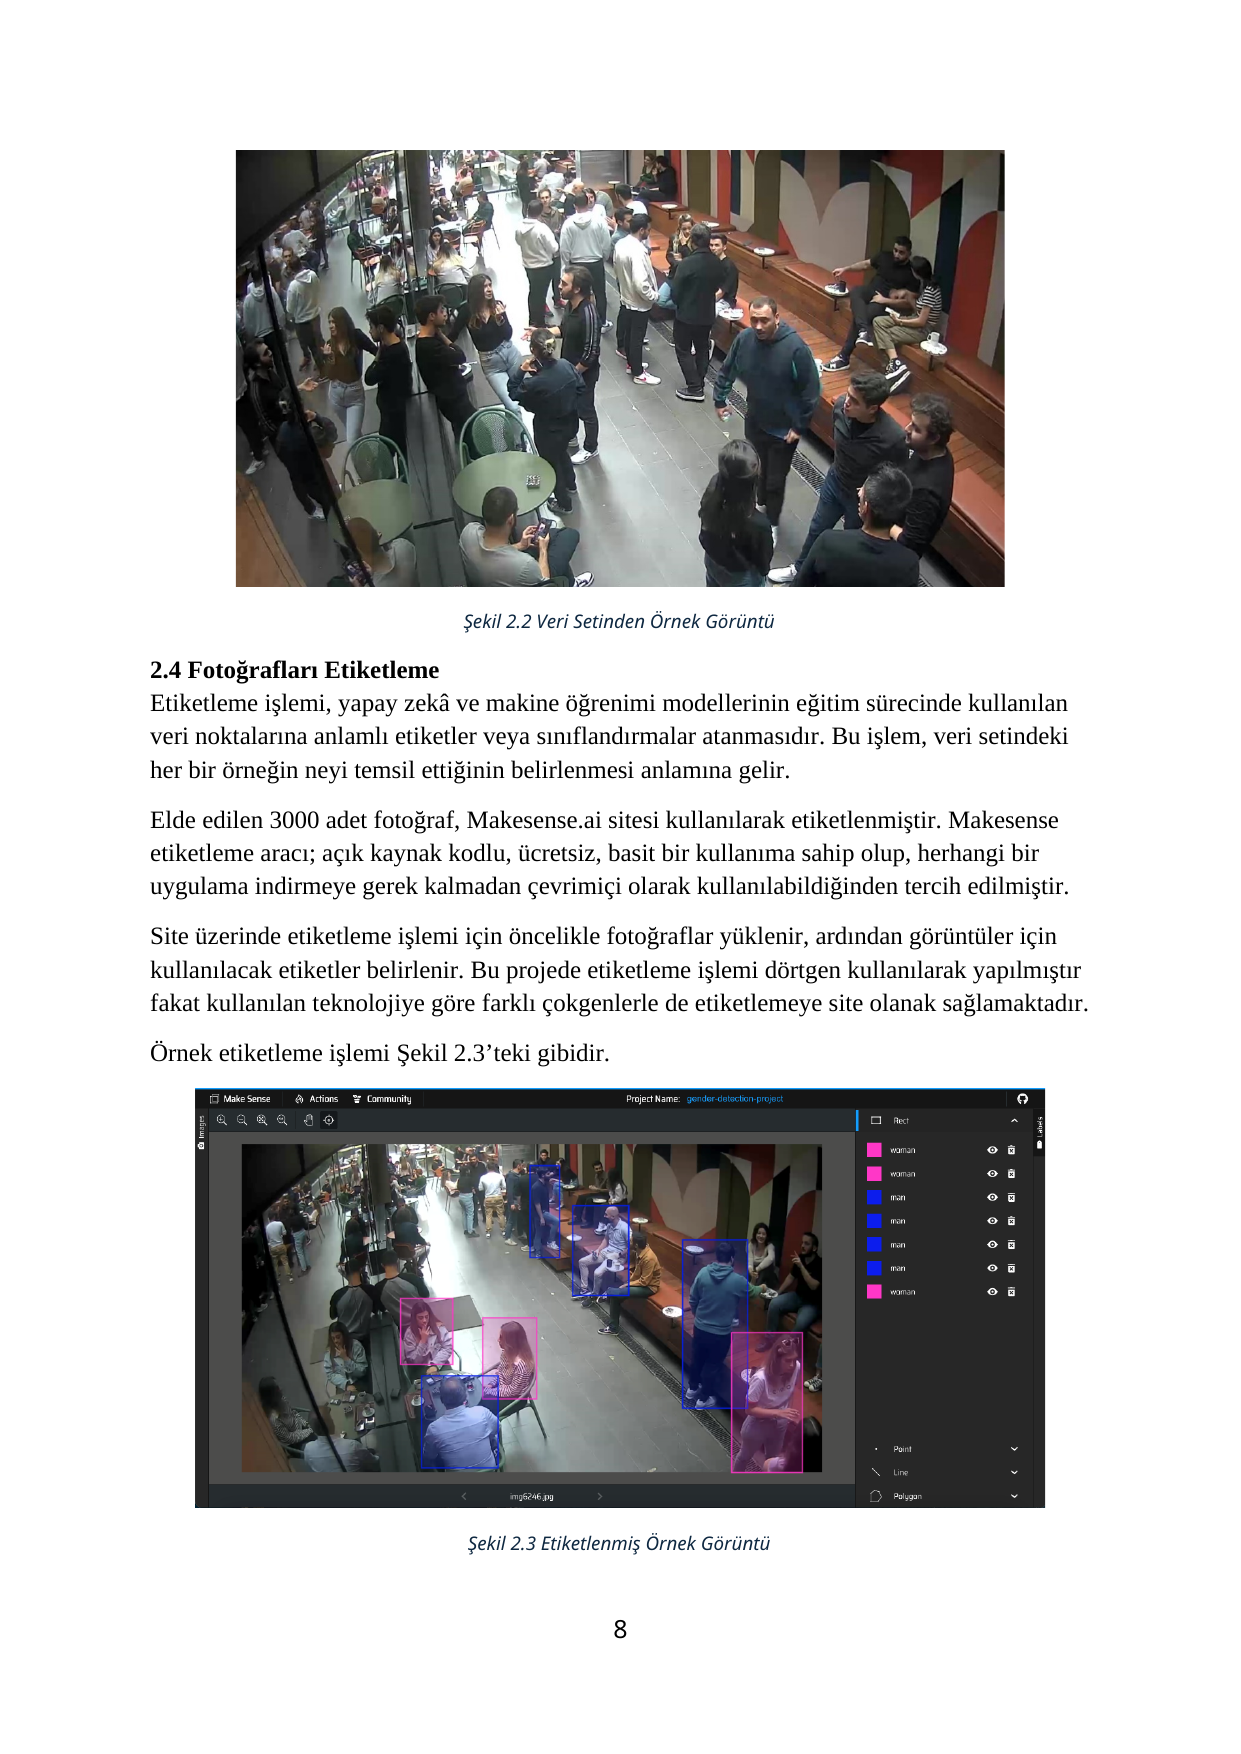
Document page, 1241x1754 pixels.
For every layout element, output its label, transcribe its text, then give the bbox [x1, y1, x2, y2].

subtitle 2.4 Fotoğrafları Etiketleme [150, 655, 1090, 683]
picture [235, 150, 1005, 587]
text Elde edilen 3000 adet fotoğraf, Makesense.ai sitesi kullanılarak etiketlenmiştir. Makesense etiketleme aracı; açık kaynak kodlu, ücretsiz, basit bir kullanıma sahip olup, herhangi bir uygulama indirmeye gerek kalmadan çevrimiçi olarak kullanılabildiğinden tercih edilmiştir. [150, 805, 1090, 900]
text Şekil 2.3 Etiketlenmiş Örnek Görüntü [150, 1530, 1090, 1556]
picture [195, 1088, 1045, 1508]
text Örnek etiketleme işlemi Şekil 2.3’teki gibidir. [150, 1038, 1090, 1067]
text Site üzerinde etiketleme işlemi için öncelikle fotoğraflar yüklenir, ardından görüntüler için kullanılacak etiketler belirlenir. Bu projede etiketleme işlemi dörtgen kullanılarak yapılmıştır fakat kullanılan teknolojiye göre farklı çokgenlerle de etiketlemeye site olanak sağlamaktadır. [150, 921, 1090, 1017]
text Etiketleme işlemi, yapay zekâ ve makine öğrenimi modellerinin eğitim sürecinde kullanılan veri noktalarına anlamlı etiketler veya sınıflandırmalar atanmasıdır. Bu işlem, veri setindeki her bir örneğin neyi temsil ettiğinin belirlenmesi anlamına gelir. [150, 688, 1090, 783]
text Şekil 2.2 Veri Setinden Örnek Görüntü [150, 608, 1090, 634]
